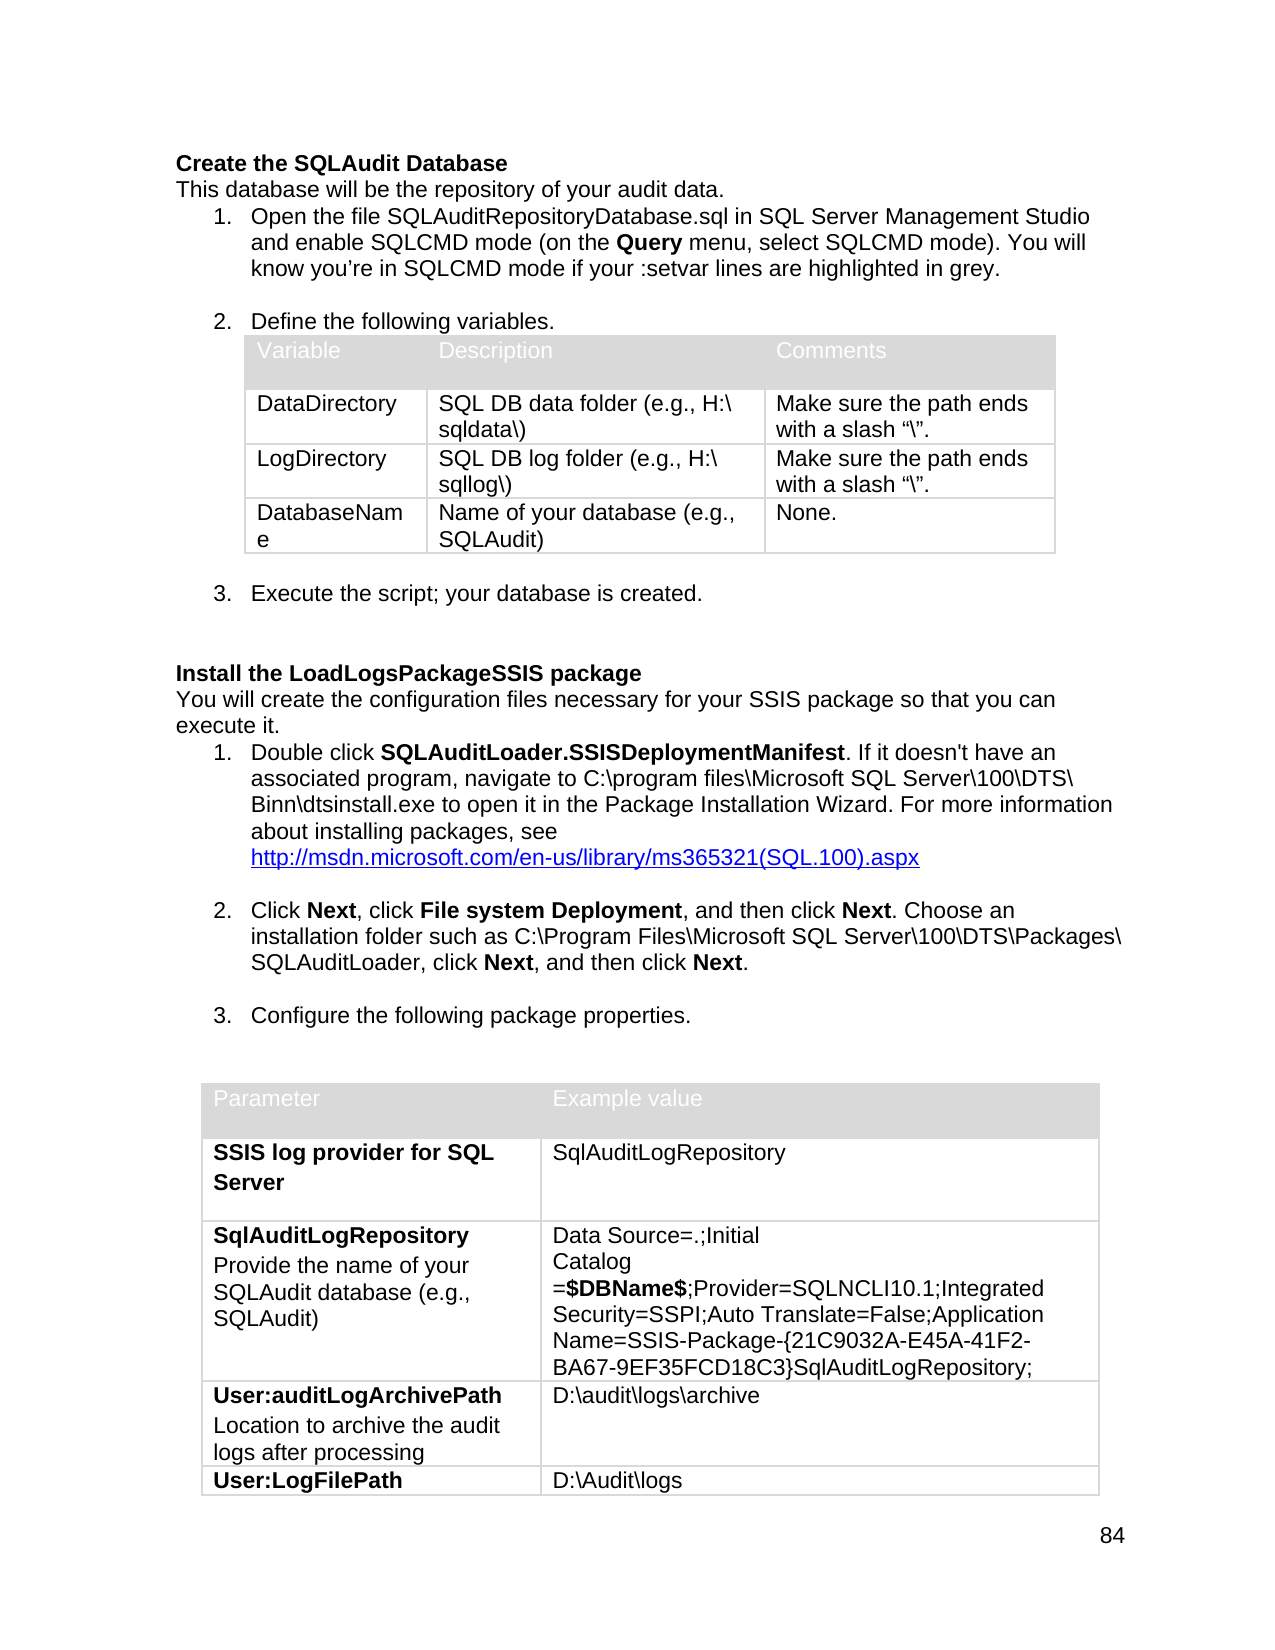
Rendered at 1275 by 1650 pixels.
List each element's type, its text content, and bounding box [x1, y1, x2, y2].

table_cell None. [766, 499, 1054, 552]
table_header Variable [246, 337, 426, 388]
list Configure the following package properties. [213, 1002, 1125, 1028]
table_header Comments [766, 337, 1054, 388]
list Execute the script; your database is created. [213, 580, 1125, 607]
table_cell Make sure the path ends with a slash “\”. [766, 445, 1054, 497]
list Double click SQLAuditLoader.SSISDeploymentManifest. If it doesn't have an associated program, navigate to C:\program files\Microsoft SQL Server\100\DTS\Binn\dtsinstall.exe to open it in the Package Installation Wizard. For more information about installing packages, see http://msdn.microsoft.com/en-us/library/ms365321(SQL.100).aspx [213, 738, 1125, 870]
table_header Example value [542, 1085, 1098, 1136]
table_cell Data Source=.;Initial Catalog=$DBName$;Provider=SQLNCLI10.1;Integrated Security=SSPI;Auto Translate=False;Application Name=SSIS-Package-{21C9032A-E45A-41F2-BA67-9EF35FCD18C3}SqlAuditLogRepository; [542, 1222, 1098, 1380]
table_cell Name of your database (e.g., SQLAudit) [428, 499, 764, 552]
list Open the file SQLAuditRepositoryDatabase.sql in SQL Server Management Studio and enable SQLCMD mode (on the Query menu, select SQLCMD mode). You will know you’re in SQLCMD mode if your :setvar lines are highlighted in grey. [213, 203, 1125, 282]
text Create the SQLAudit Database [176, 150, 1125, 176]
table_cell DatabaseName [246, 499, 426, 552]
table_cell DataDirectory [246, 390, 426, 442]
table_header Description [428, 337, 764, 388]
list Click Next, click File system Deployment, and then click Next. Choose an installation folder such as C:\Program Files\Microsoft SQL Server\100\DTS\Packages\SQLAuditLoader, click Next, and then click Next. [213, 897, 1125, 976]
table_cell SQL DB data folder (e.g., H:\sqldata\) [428, 390, 764, 442]
table_header Parameter [203, 1085, 540, 1136]
list Define the following variables. [213, 308, 1125, 334]
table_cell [203, 1467, 540, 1493]
table_cell User:auditLogArchivePath Location to archive the audit logs after processing [203, 1382, 540, 1465]
text This database will be the repository of your audit data. [176, 176, 1125, 203]
table_cell D:\Audit\logs [542, 1467, 1098, 1493]
table_cell Make sure the path ends with a slash “\”. [766, 390, 1054, 442]
table_cell SqlAuditLogRepository [542, 1139, 1098, 1220]
table_cell SSIS log provider for SQL Server [203, 1139, 540, 1220]
table_cell SQL DB log folder (e.g., H:\sqllog\) [428, 445, 764, 497]
text Install the LoadLogsPackageSSIS package [176, 659, 1125, 686]
table_cell D:\audit\logs\archive [542, 1382, 1098, 1465]
table_cell LogDirectory [246, 445, 426, 497]
text You will create the configuration files necessary for your SSIS package so that you can execute it. [176, 686, 1125, 738]
table_cell SqlAuditLogRepository Provide the name of your SQLAudit database (e.g., SQLAudit) [203, 1222, 540, 1380]
